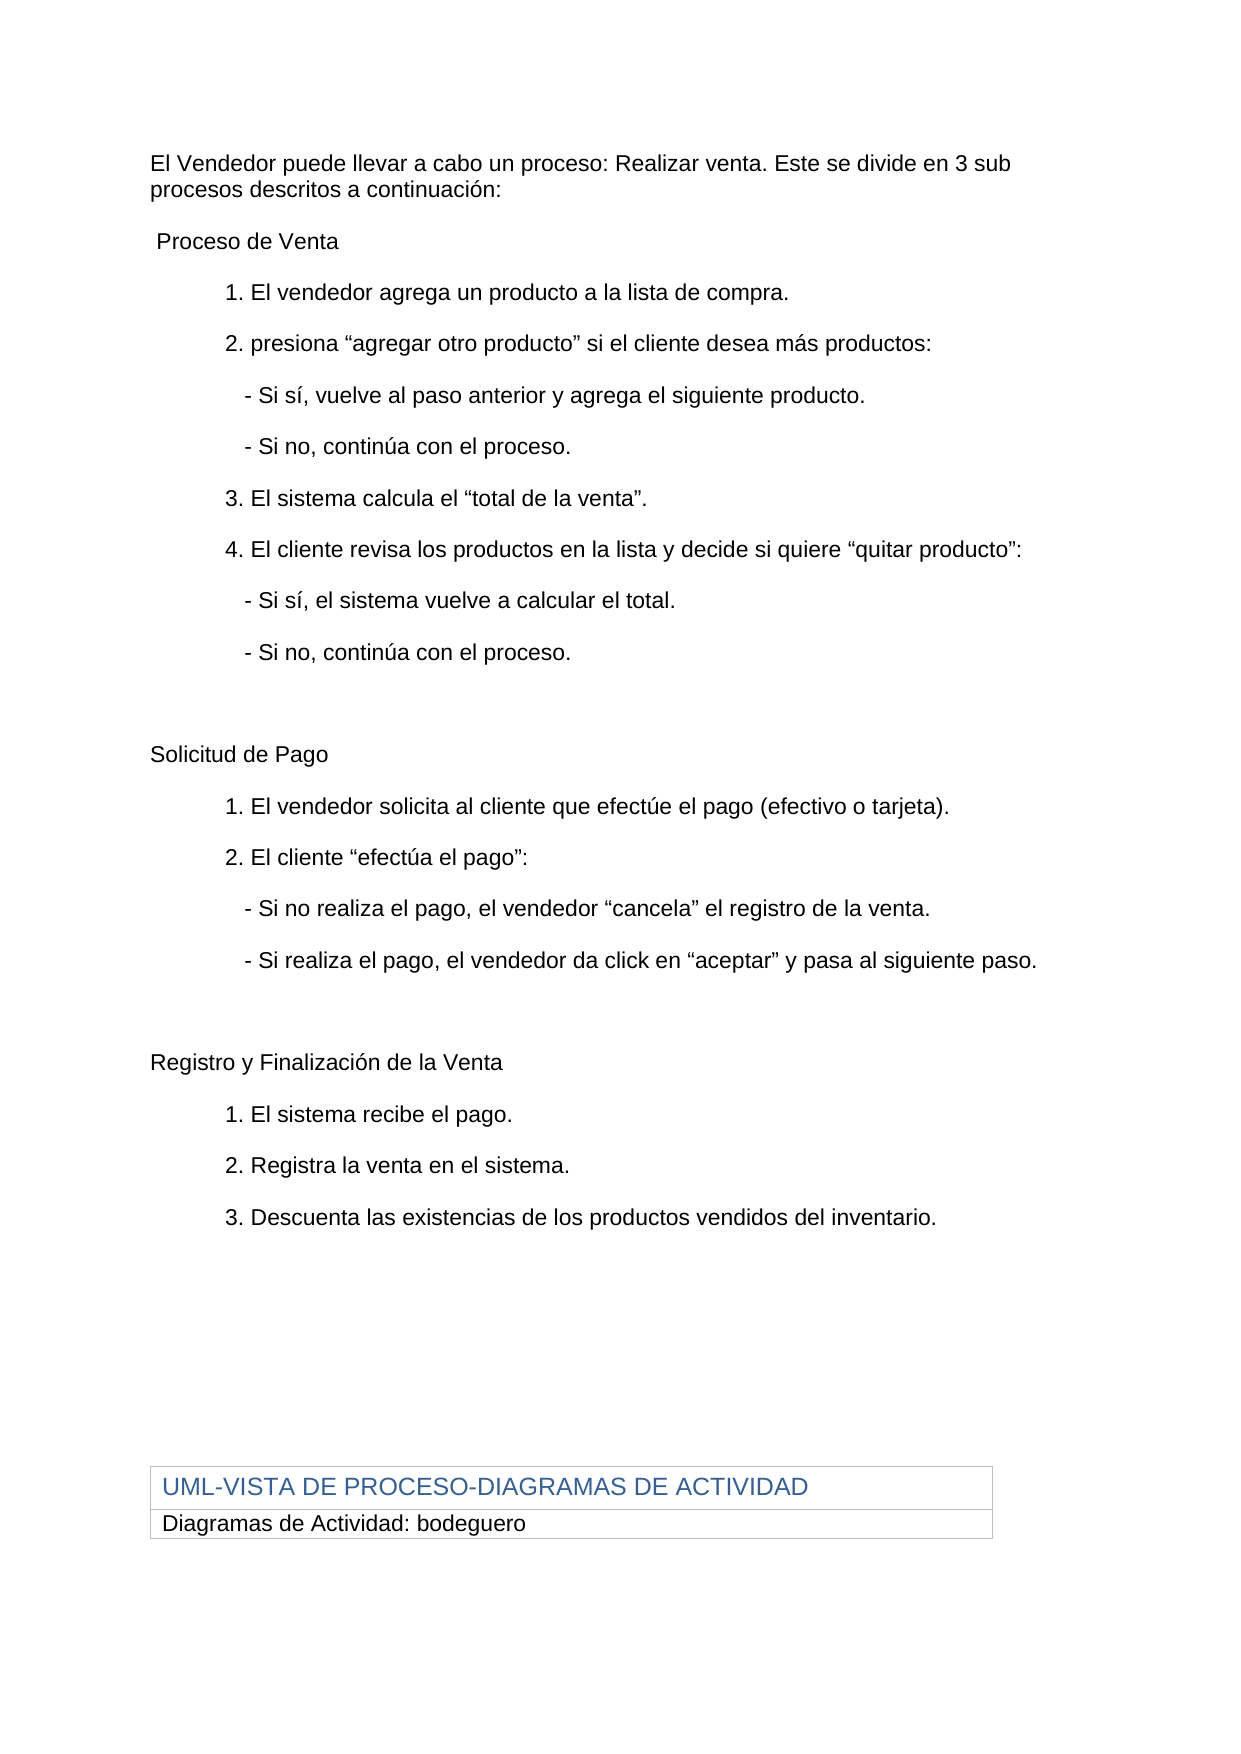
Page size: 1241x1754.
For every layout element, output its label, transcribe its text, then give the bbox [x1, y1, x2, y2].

text - Si sí, el sistema vuelve a calcular el total. [225, 587, 1090, 613]
text Registro y Finalización de la Venta [150, 1049, 1090, 1076]
text - Si no, continúa con el proceso. [225, 638, 1090, 665]
text 2. Registra la venta en el sistema. [225, 1152, 1090, 1178]
text Solicitud de Pago [150, 741, 1090, 768]
text 2. El cliente “efectúa el pago”: [225, 844, 1090, 870]
text 1. El vendedor agrega un producto a la lista de compra. [225, 279, 1090, 305]
text El Vendedor puede llevar a cabo un proceso: Realizar venta. Este se divide en 3 sub procesos descritos a continuación: [150, 150, 1090, 203]
text - Si sí, vuelve al paso anterior y agrega el siguiente producto. [225, 382, 1090, 408]
text 1. El vendedor solicita al cliente que efectúe el pago (efectivo o tarjeta). [225, 793, 1090, 819]
text 3. Descuenta las existencias de los productos vendidos del inventario. [225, 1203, 1090, 1230]
text - Si realiza el pago, el vendedor da click en “aceptar” y pasa al siguiente paso. [225, 947, 1090, 973]
text - Si no, continúa con el proceso. [225, 433, 1090, 459]
text 3. El sistema calcula el “total de la venta”. [225, 484, 1090, 511]
text 4. El cliente revisa los productos en la lista y decide si quiere “quitar producto”: [225, 536, 1090, 562]
text - Si no realiza el pago, el vendedor “cancela” el registro de la venta. [225, 895, 1090, 922]
text Proceso de Venta [150, 228, 1090, 254]
text 1. El sistema recibe el pago. [225, 1101, 1090, 1127]
text 2. presiona “agregar otro producto” si el cliente desea más productos: [225, 330, 1090, 357]
